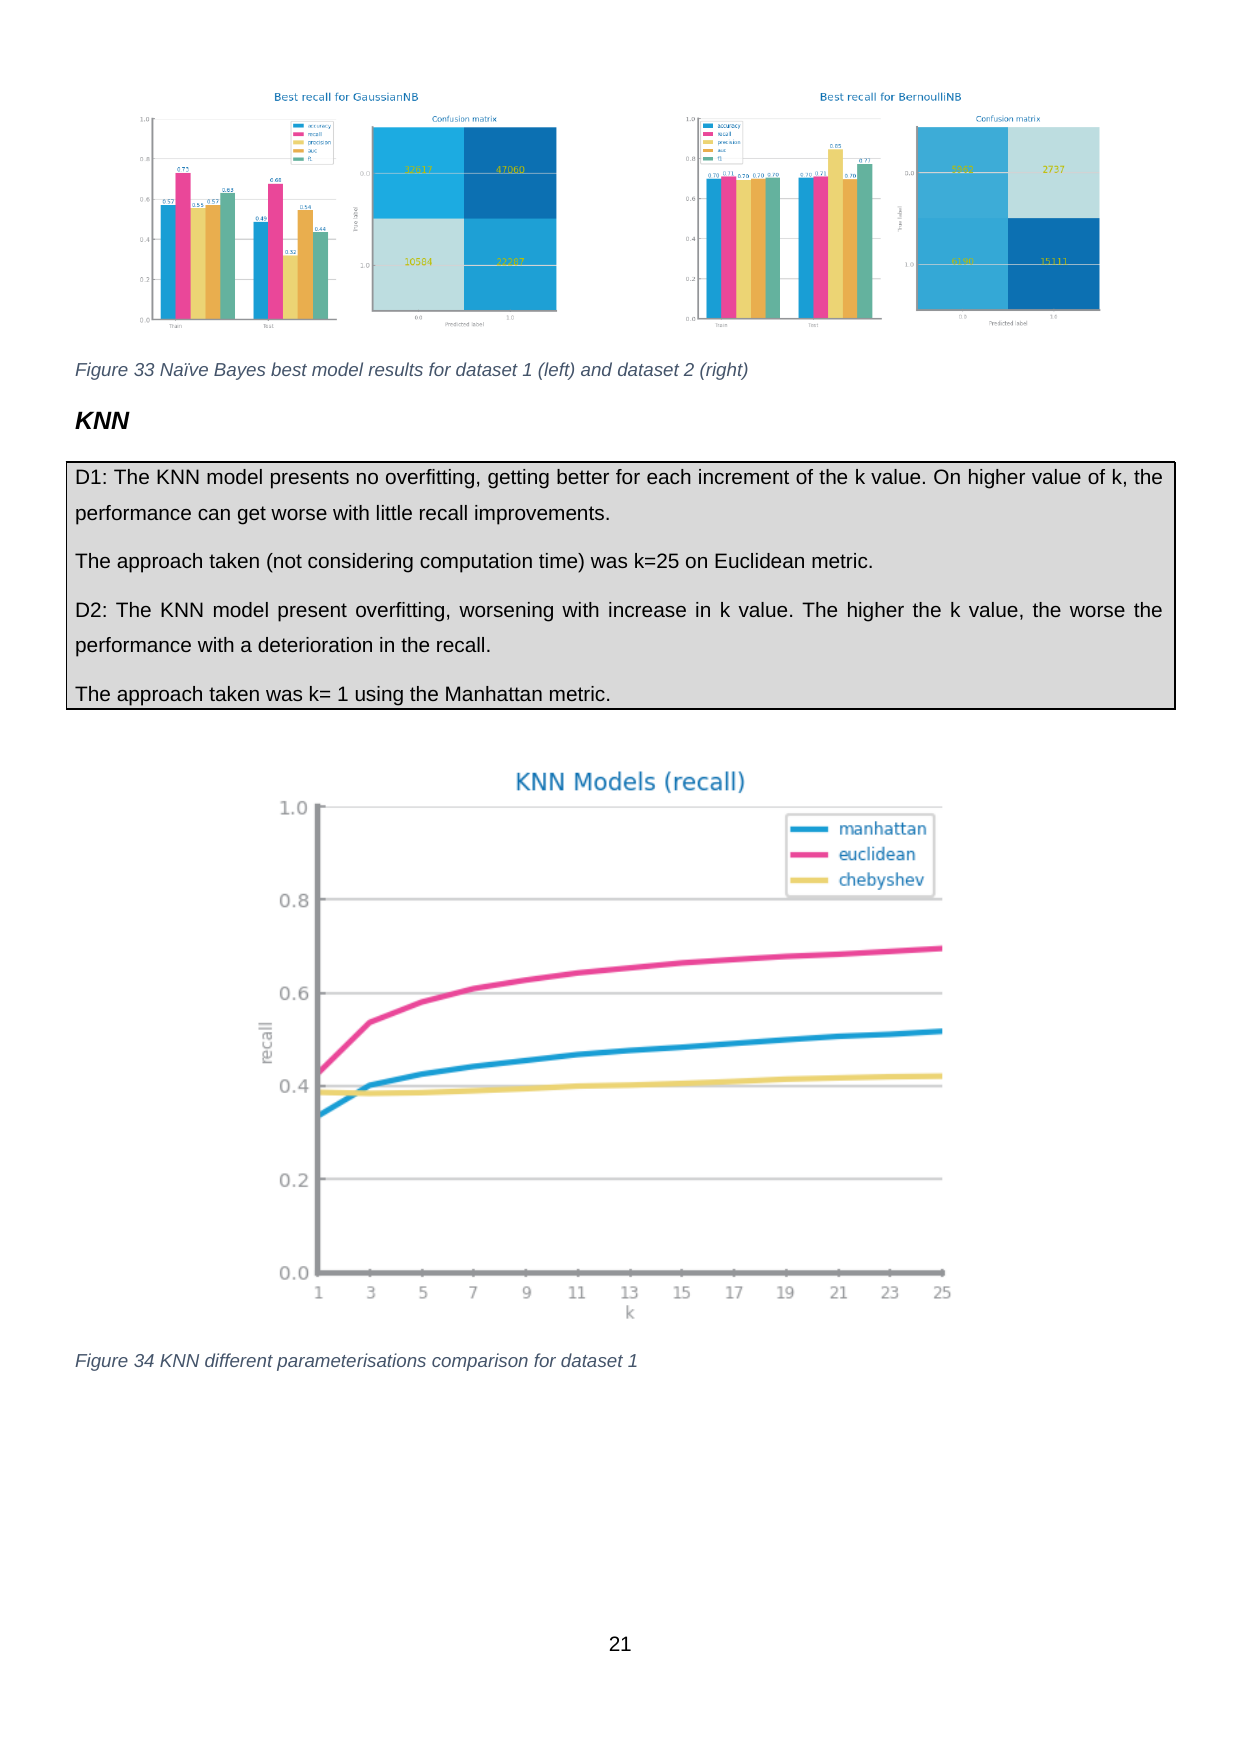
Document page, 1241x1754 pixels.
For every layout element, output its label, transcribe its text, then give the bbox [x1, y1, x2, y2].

text Figure 34 KNN different parameterisations comparison for dataset 1 [75, 1350, 1165, 1372]
picture [217, 734, 1023, 1339]
text D1: The KNN model presents no overfitting, getting better for each increment of the k value. On higher value of k, the performance can get worse with little recall improvements. [67, 463, 1174, 524]
picture [87, 87, 608, 348]
text The approach taken was k= 1 using the Manhattan metric. [67, 679, 1174, 708]
table_header [75, 75, 619, 359]
picture [633, 87, 1151, 347]
text Figure 33 Naïve Bayes best model results for dataset 1 (left) and dataset 2 (right) [75, 359, 1165, 381]
text The approach taken (not considering computation time) was k=25 on Euclidean metric. [67, 546, 1174, 573]
text D2: The KNN model present overfitting, worsening with increase in k value. The higher the k value, the worse the performance with a deterioration in the recall. [67, 594, 1174, 657]
table_header [620, 75, 1164, 359]
subtitle KNN [75, 406, 1165, 434]
